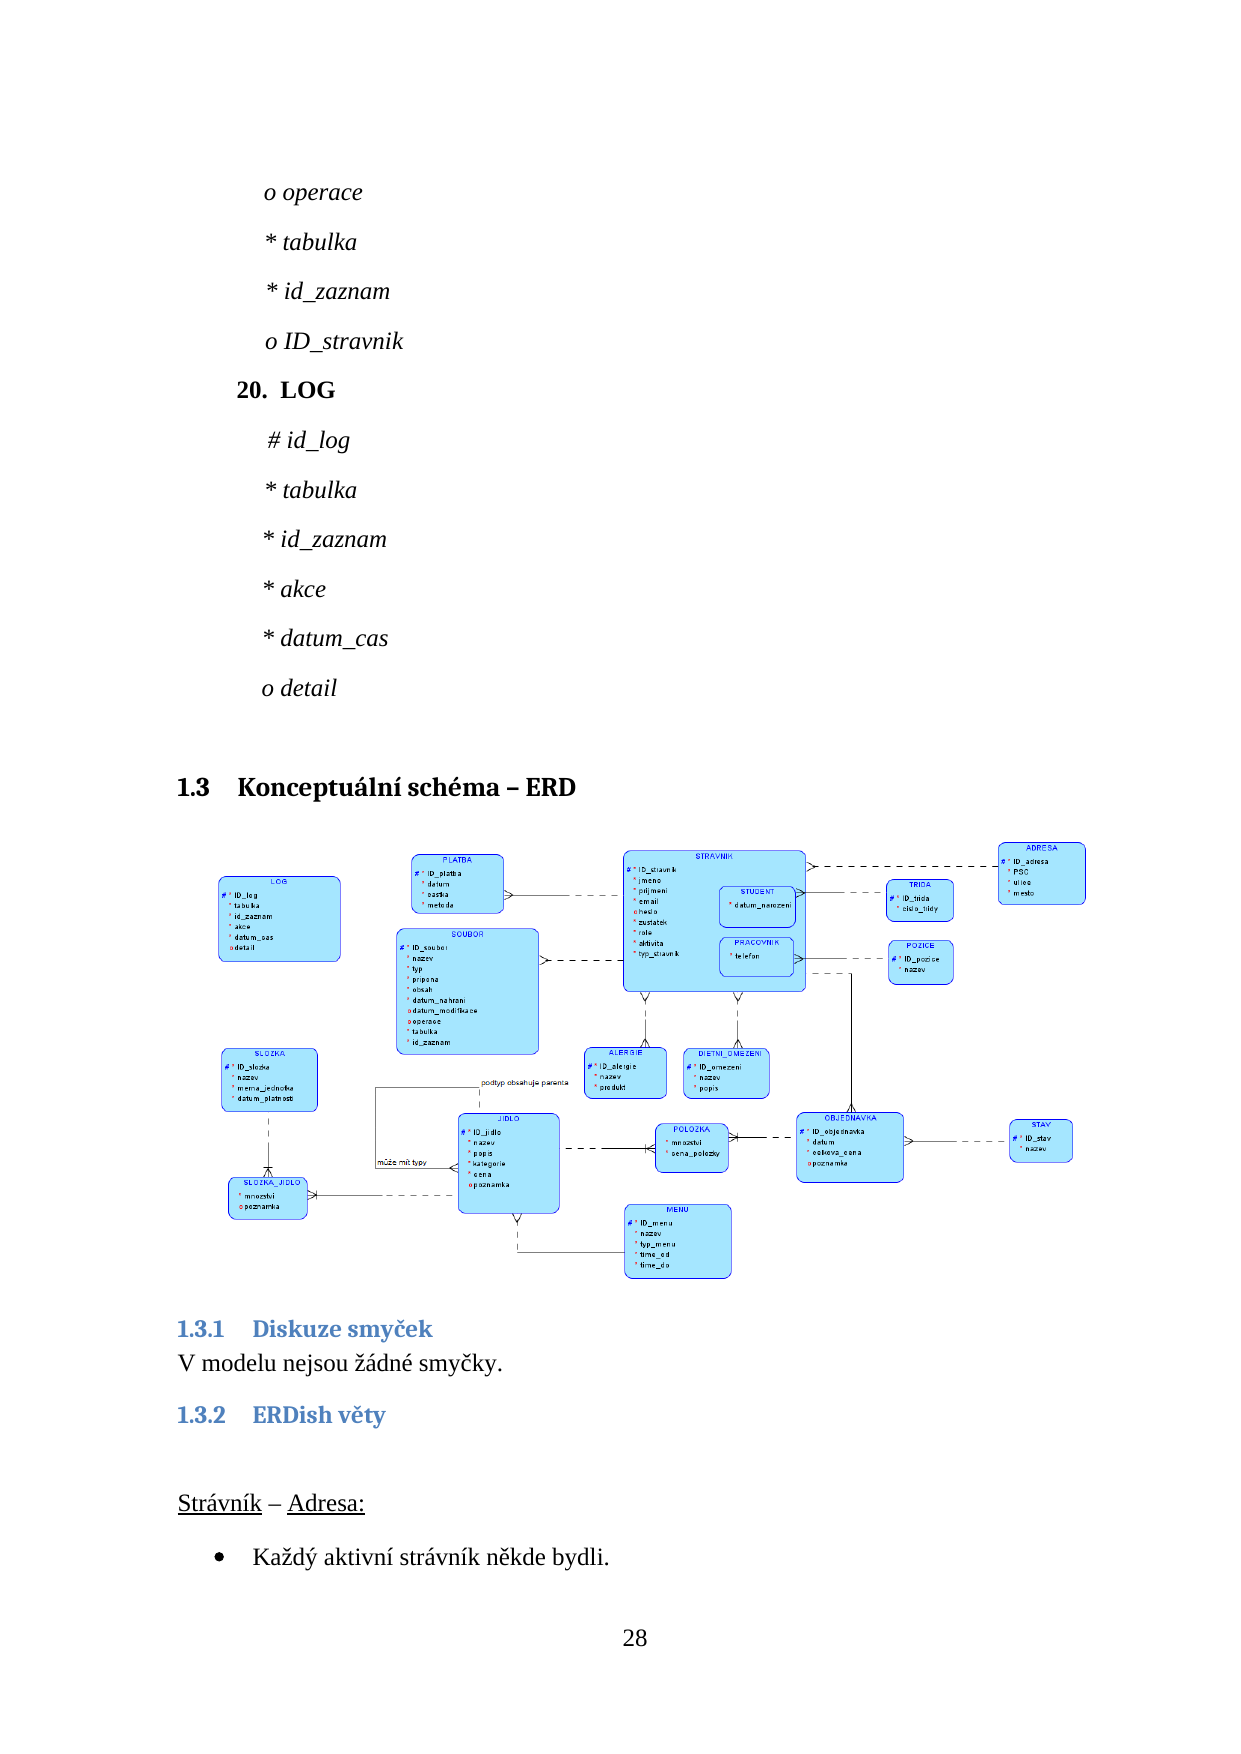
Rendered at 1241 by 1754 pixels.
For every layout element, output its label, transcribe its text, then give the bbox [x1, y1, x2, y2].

text * tabulka [177, 227, 1092, 256]
text V modelu nejsou žádné smyčky. [177, 1348, 1092, 1376]
subtitle Diskuze smyček [177, 1314, 1092, 1343]
text o detail [177, 673, 1092, 702]
text * akce [177, 574, 1092, 603]
list Každý aktivní strávník někde bydli. [215, 1542, 1092, 1571]
picture [177, 837, 1093, 1286]
text * id_zaznam [177, 276, 1092, 305]
subtitle Konceptuální schéma – ERD [177, 772, 1092, 803]
text o operace [177, 177, 1092, 206]
text o ID_stravnik [177, 326, 1092, 355]
text Strávník – Adresa: [177, 1488, 1092, 1517]
text * datum_cas [177, 623, 1092, 652]
list LOG [236, 376, 1092, 404]
subtitle ERDish věty [177, 1401, 1092, 1430]
text * id_zaznam [177, 524, 1092, 553]
text * tabulka [177, 475, 1092, 503]
text # id_log [177, 425, 1092, 454]
